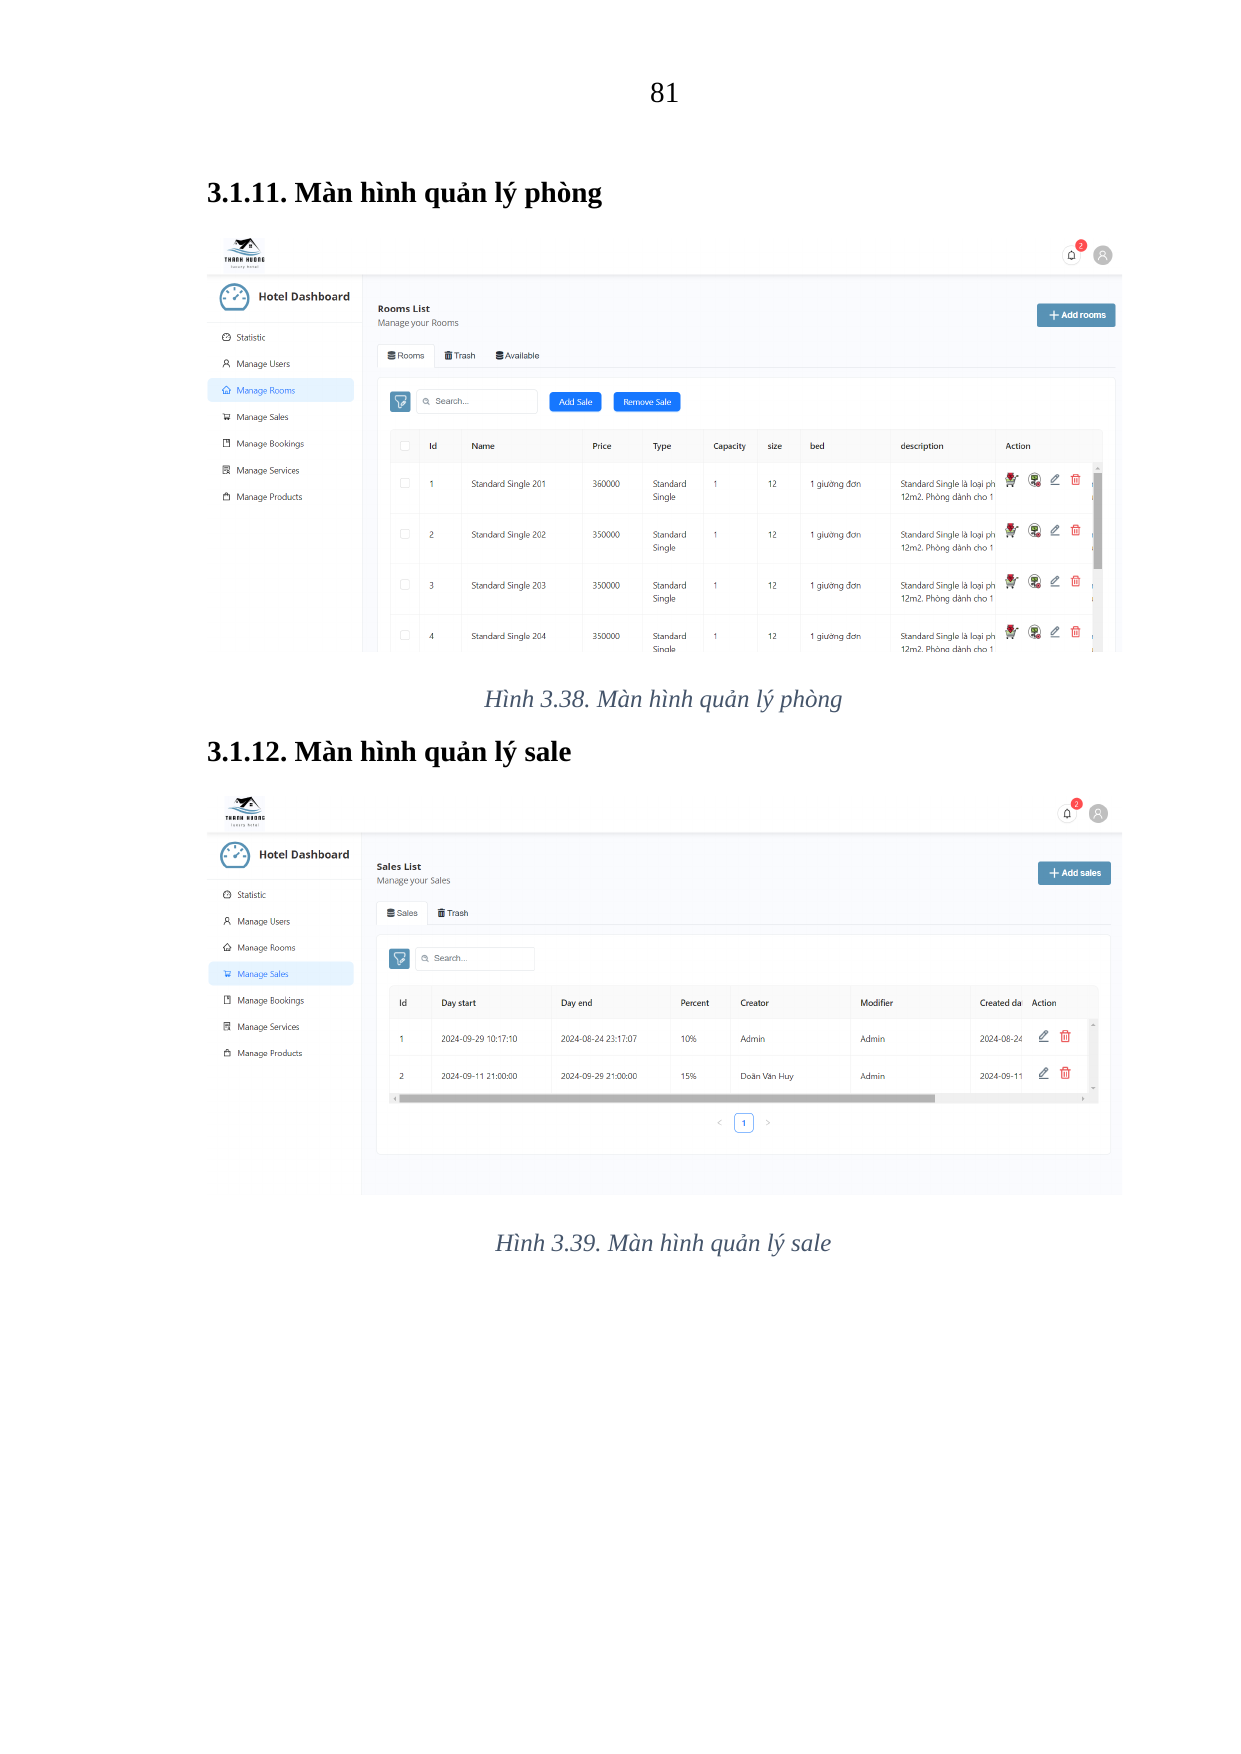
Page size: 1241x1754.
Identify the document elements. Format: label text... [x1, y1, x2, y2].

picture [206, 796, 1123, 1195]
subtitle Màn hình quản lý sale [207, 734, 1122, 768]
picture [206, 238, 1123, 652]
subtitle Màn hình quản lý phòng [207, 175, 1122, 209]
